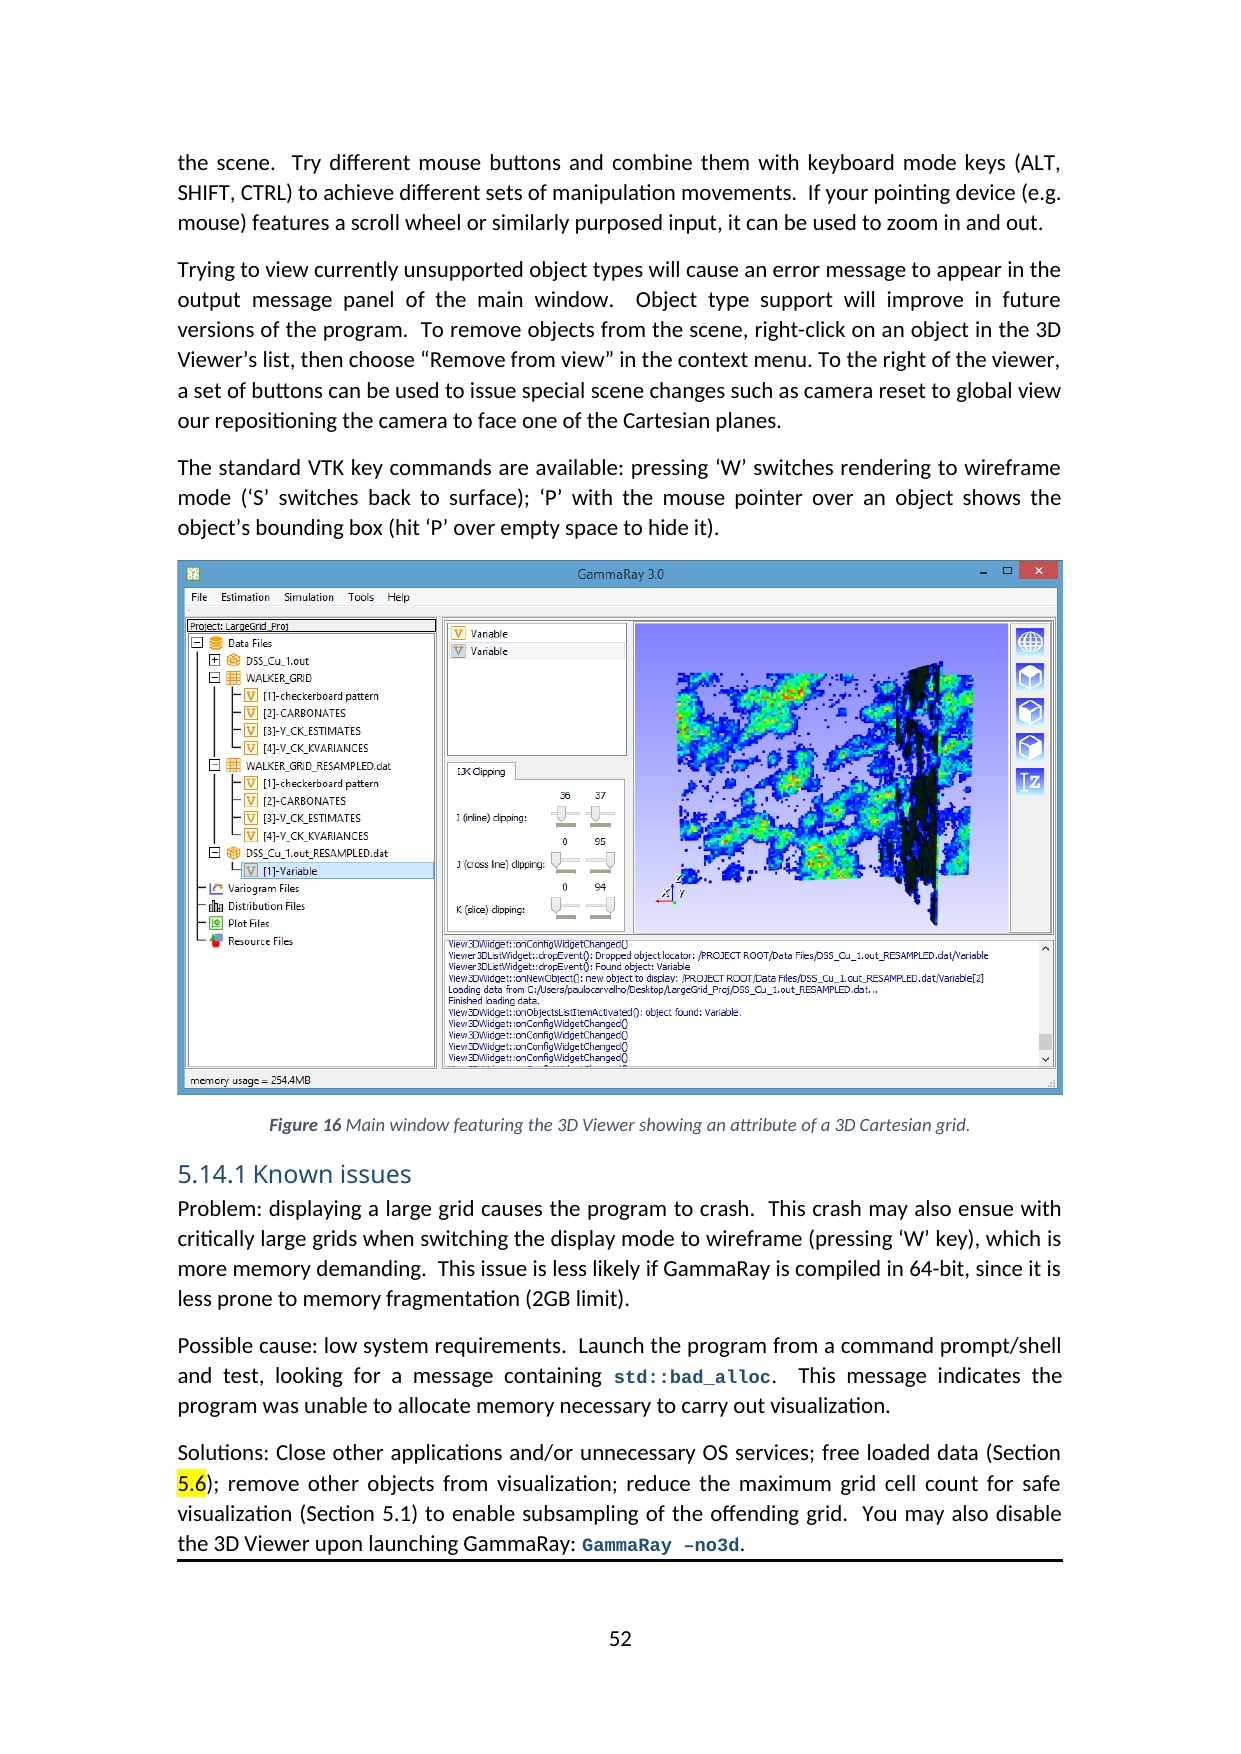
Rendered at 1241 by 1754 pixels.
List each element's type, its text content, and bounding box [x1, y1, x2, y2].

text Possible cause: low system requirements. Launch the program from a command prompt/shell and test, looking for a message containing std::bad_alloc. This message indicates the program was unable to allocate memory necessary to carry out visualization. [177, 1331, 1063, 1420]
subtitle Known issues [177, 1157, 1063, 1191]
text Figure 16 Main window featuring the 3D Viewer showing an attribute of a 3D Cartesian grid. [177, 1113, 1063, 1136]
text Problem: displaying a large grid causes the program to crash. This crash may also ensue with critically large grids when switching the display mode to wireframe (pressing ‘W’ key), which is more memory demanding. This issue is less likely if GammaRay is compiled in 64-bit, since it is less prone to memory fragmentation (2GB limit). [177, 1194, 1063, 1312]
text Trying to view currently unsupported object types will cause an error message to appear in the output message panel of the main window. Object type support will improve in future versions of the program. To remove objects from the scene, right-click on an object in the 3D Viewer’s list, then choose “Remove from view” in the context menu. To the right of the viewer, a set of buttons can be used to issue special scene changes such as camera reset to global view our repositioning the camera to face one of the Cartesian planes. [177, 255, 1063, 434]
picture [177, 560, 1063, 1095]
text The standard VTK key commands are available: pressing ‘W’ switches rendering to wireframe mode (‘S’ switches back to surface); ‘P’ with the mouse pointer over an object shows the object’s bounding box (hit ‘P’ over empty space to hide it). [177, 453, 1063, 541]
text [177, 148, 1063, 236]
text Solutions: Close other applications and/or unnecessary OS services; free loaded data (Section 5.6); remove other objects from visualization; reduce the maximum grid cell count for safe visualization (Section 5.1) to enable subsampling of the offending grid. You may also disable the 3D Viewer upon launching GammaRay: GammaRay –no3d. [177, 1438, 1063, 1559]
